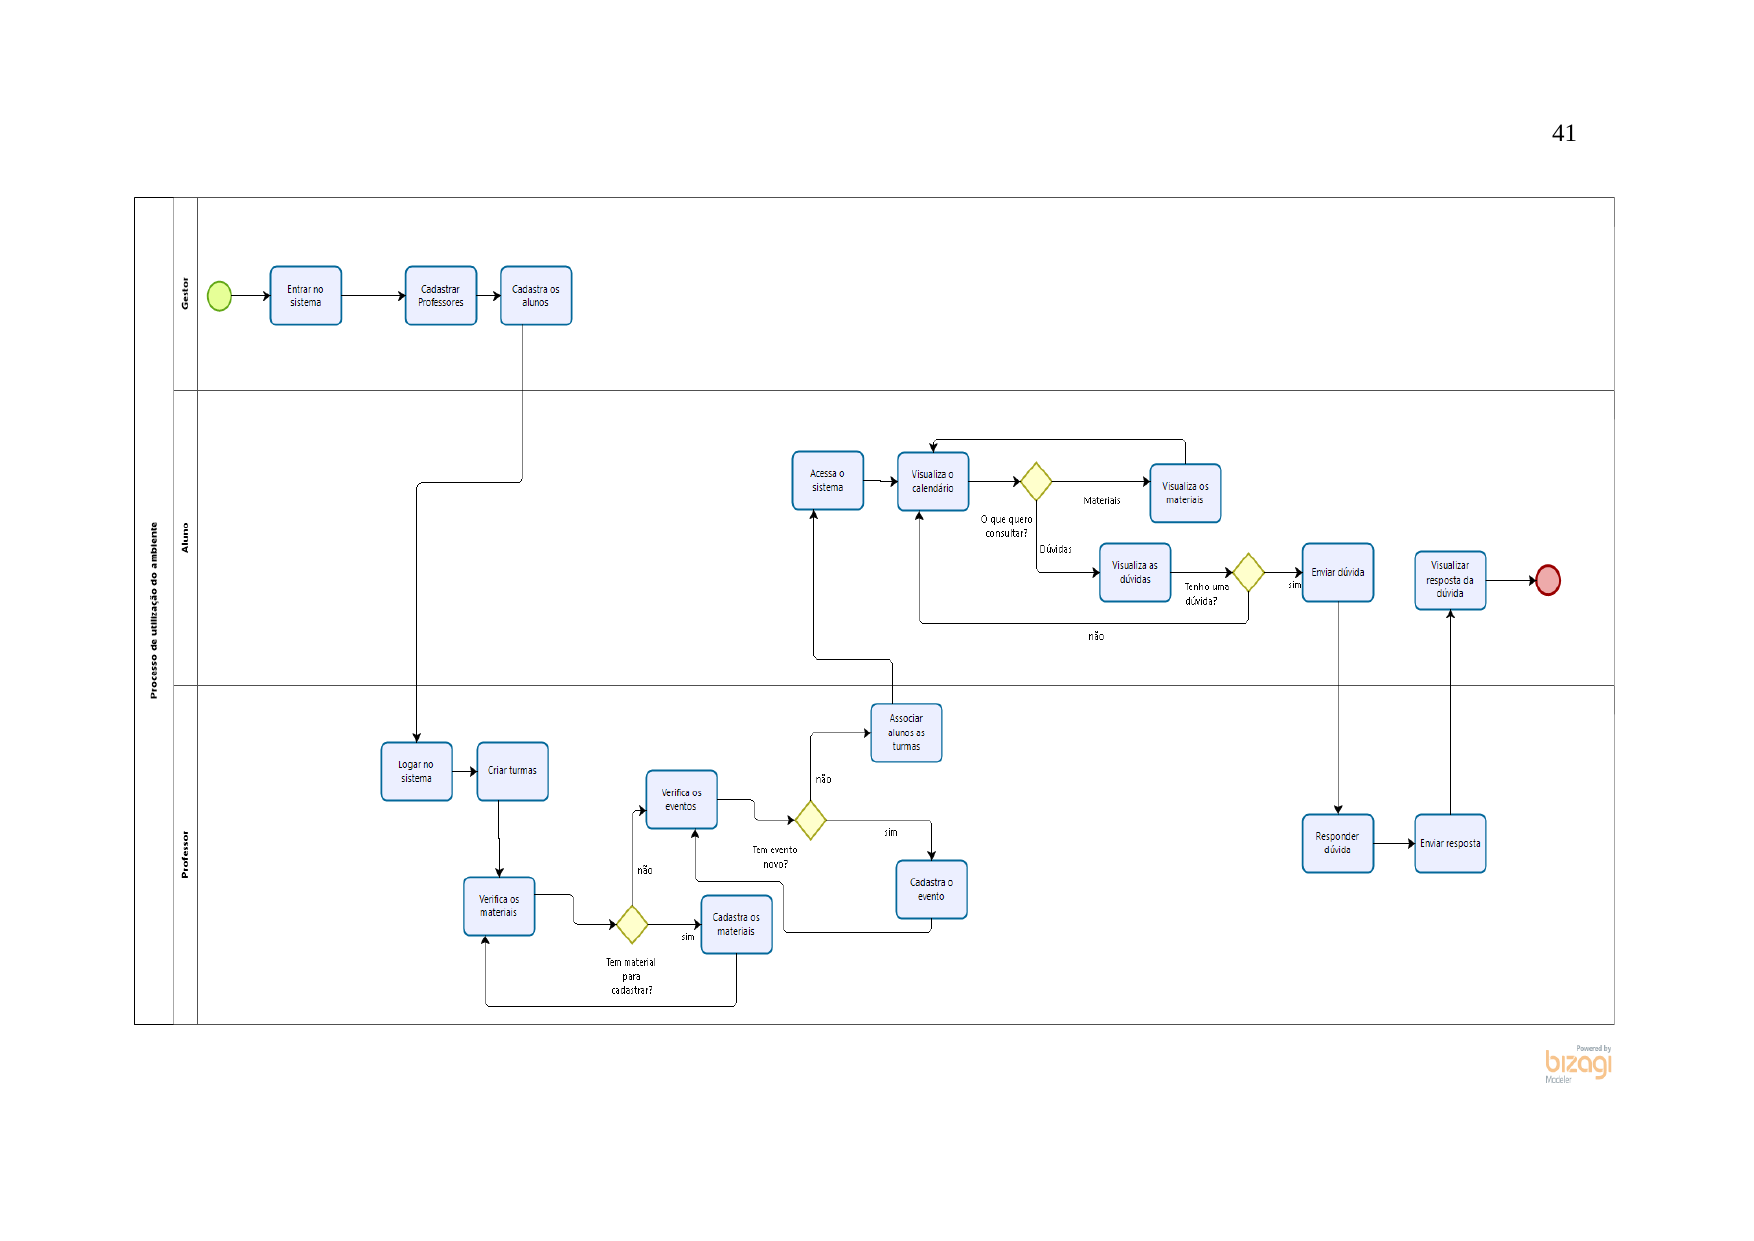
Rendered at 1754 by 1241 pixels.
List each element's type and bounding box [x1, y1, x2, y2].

picture [118, 177, 1629, 1113]
